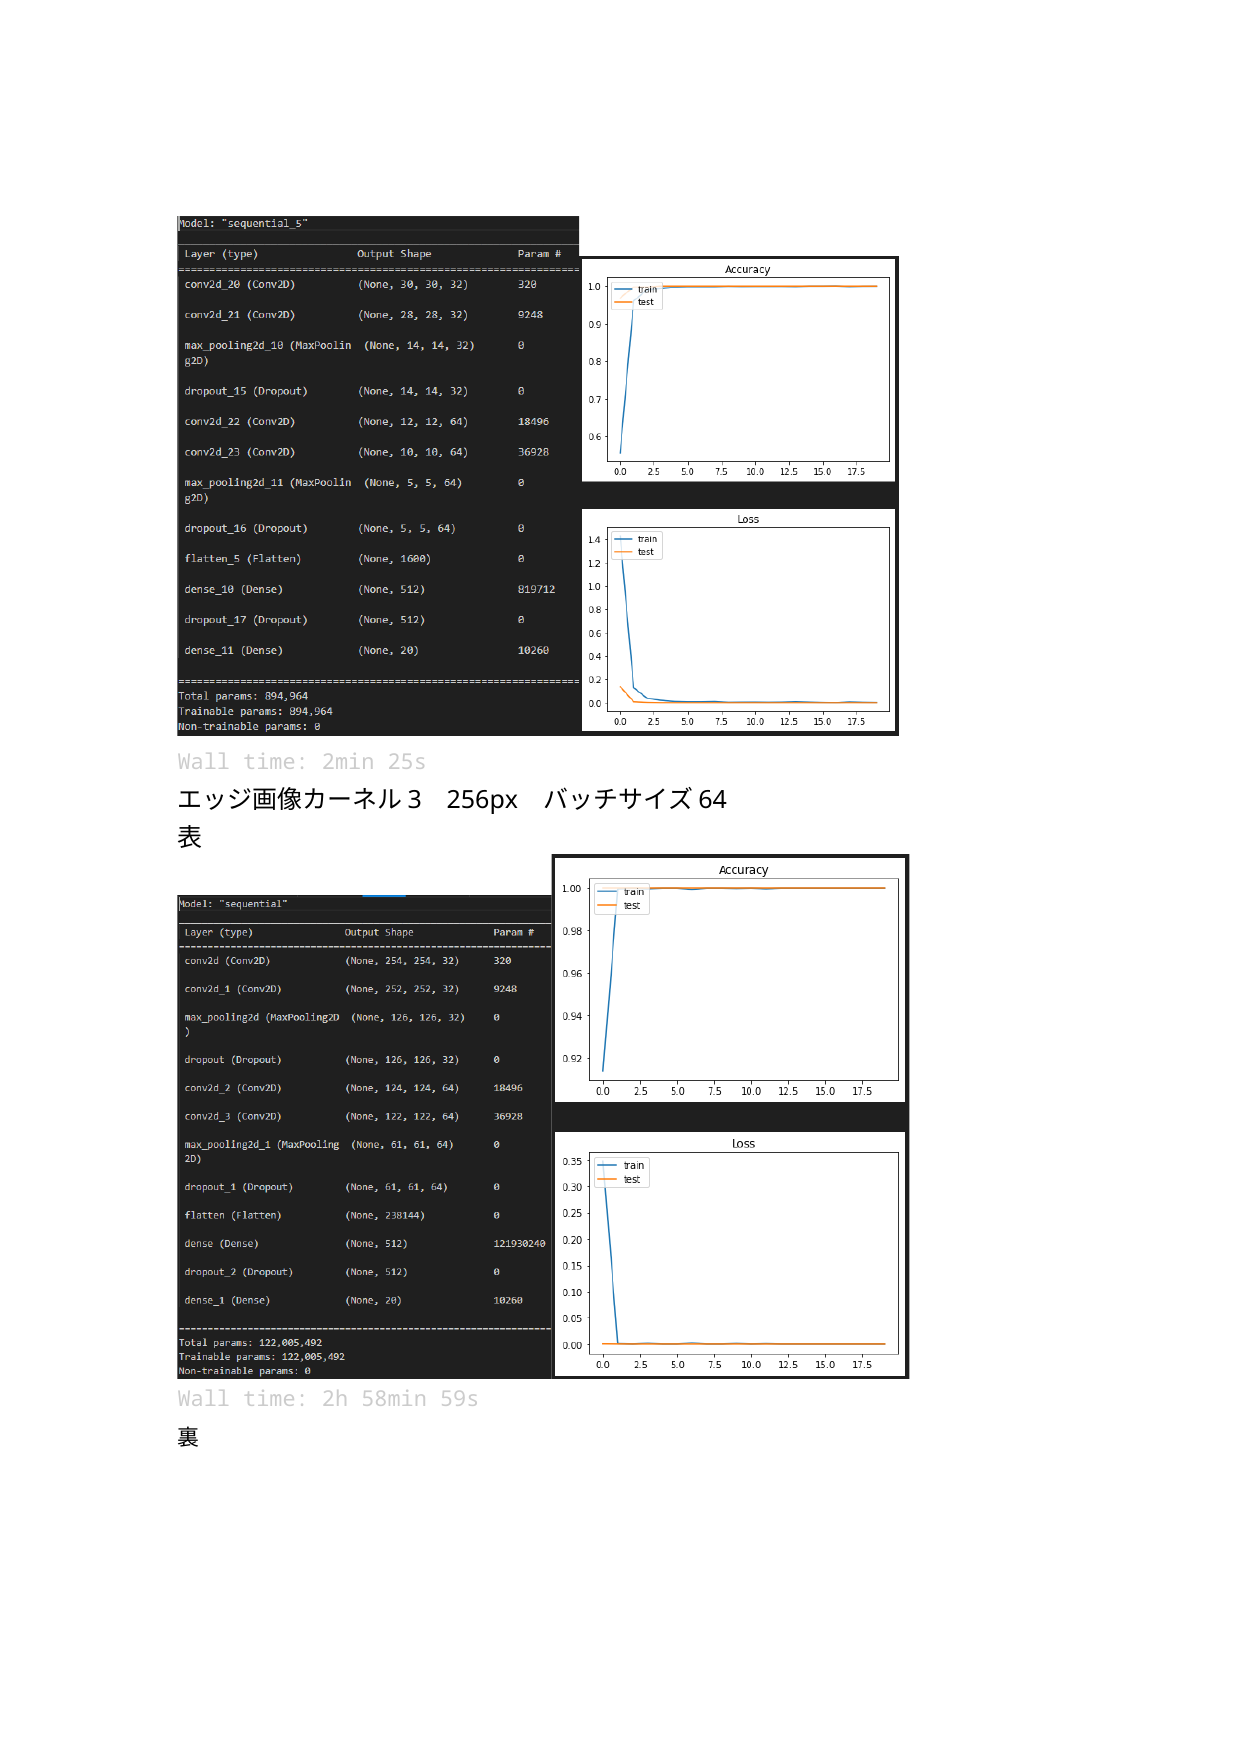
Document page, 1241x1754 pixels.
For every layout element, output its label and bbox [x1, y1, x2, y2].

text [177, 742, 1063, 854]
picture [177, 854, 910, 1379]
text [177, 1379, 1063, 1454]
picture [177, 216, 899, 736]
